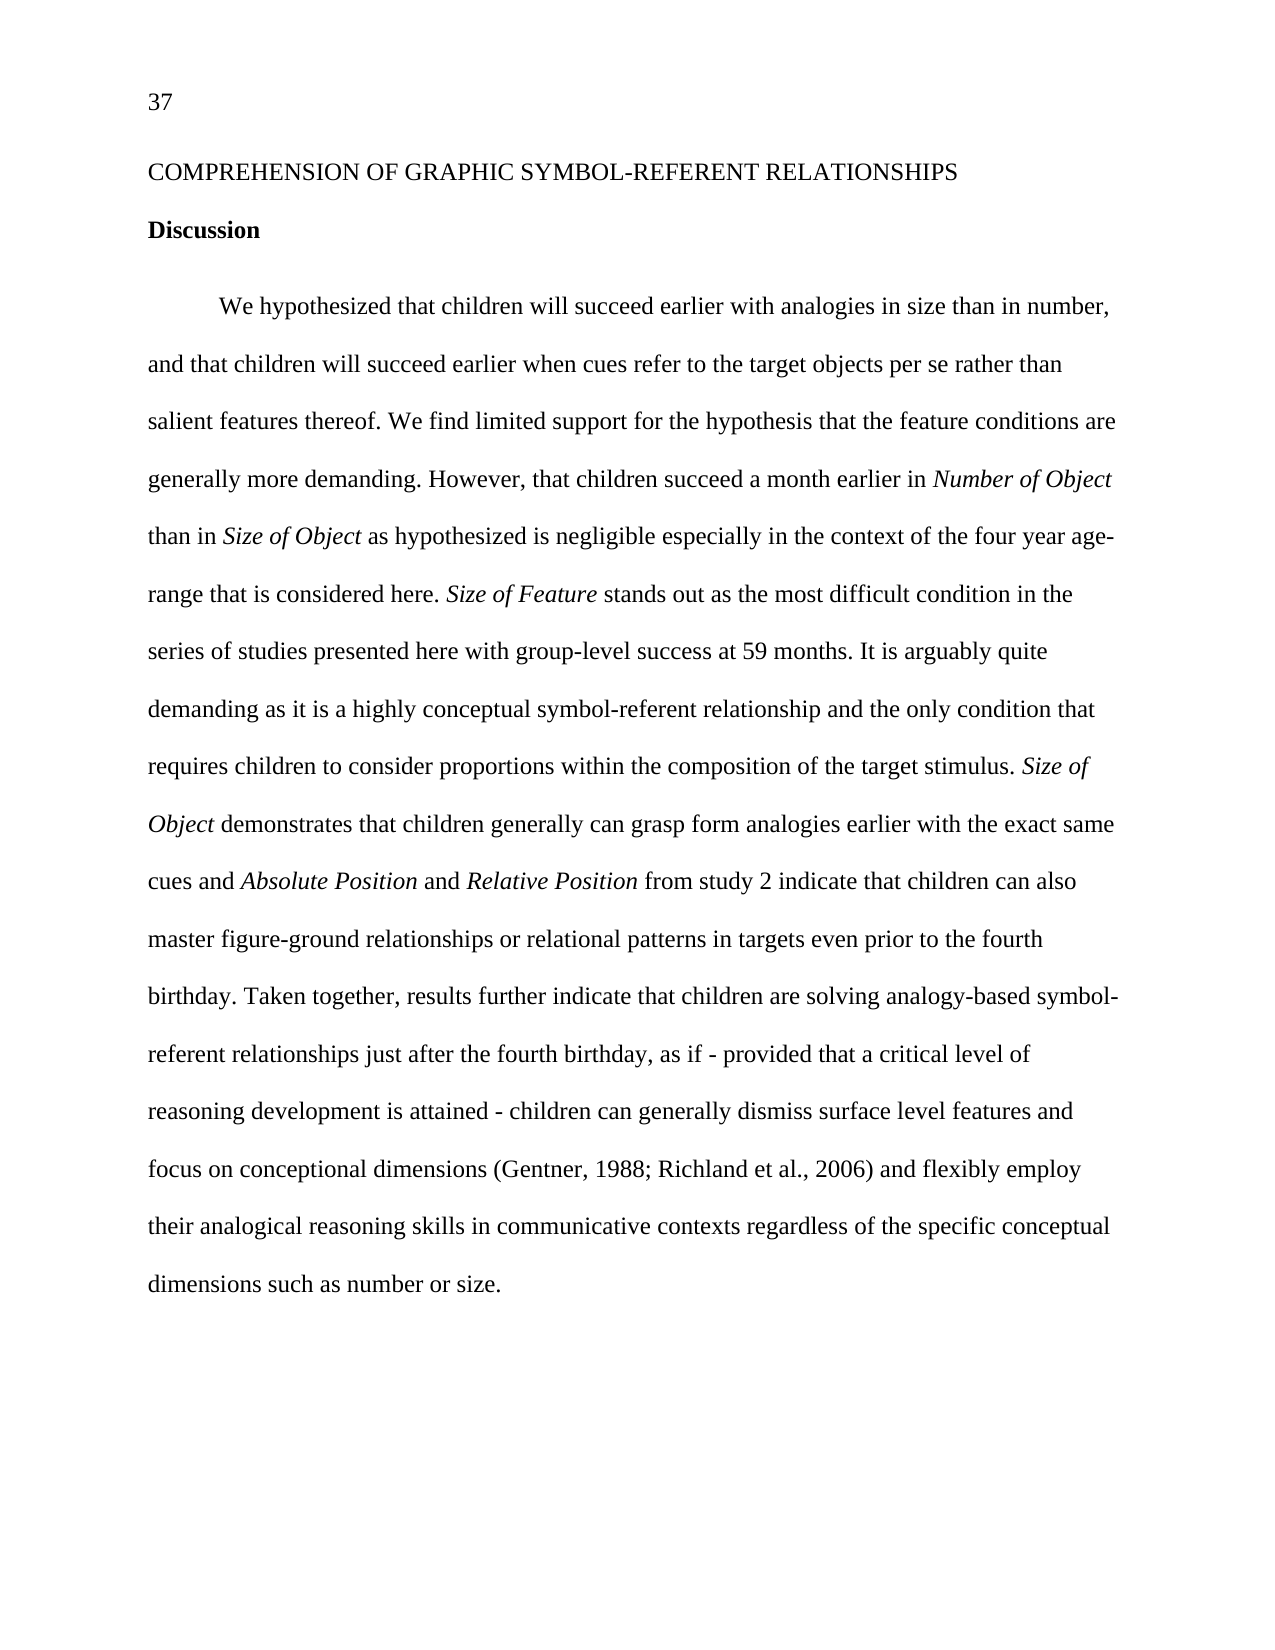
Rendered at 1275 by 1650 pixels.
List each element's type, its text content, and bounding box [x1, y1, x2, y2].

text We hypothesized that children will succeed earlier with analogies in size than in number, and that children will succeed earlier when cues refer to the target objects per se rather than salient features thereof. We find limited support for the hypothesis that the feature conditions are generally more demanding. However, that children succeed a month earlier in Number of Object than in Size of Object as hypothesized is negligible especially in the context of the four year age-range that is considered here. Size of Feature stands out as the most difficult condition in the series of studies presented here with group-level success at 59 months. It is arguably quite demanding as it is a highly conceptual symbol-referent relationship and the only condition that requires children to consider proportions within the composition of the target stimulus. Size of Object demonstrates that children generally can grasp form analogies earlier with the exact same cues and Absolute Position and Relative Position from study 2 indicate that children can also master figure-ground relationships or relational patterns in targets even prior to the fourth birthday. Taken together, results further indicate that children are solving analogy-based symbol-referent relationships just after the fourth birthday, as if - provided that a critical level of reasoning development is attained - children can generally dismiss surface level features and focus on conceptional dimensions (Gentner, 1988; Richland et al., 2006) and flexibly employ their analogical reasoning skills in communicative contexts regardless of the specific conceptual dimensions such as number or size. [148, 291, 1127, 1297]
subtitle Discussion [148, 215, 1127, 244]
